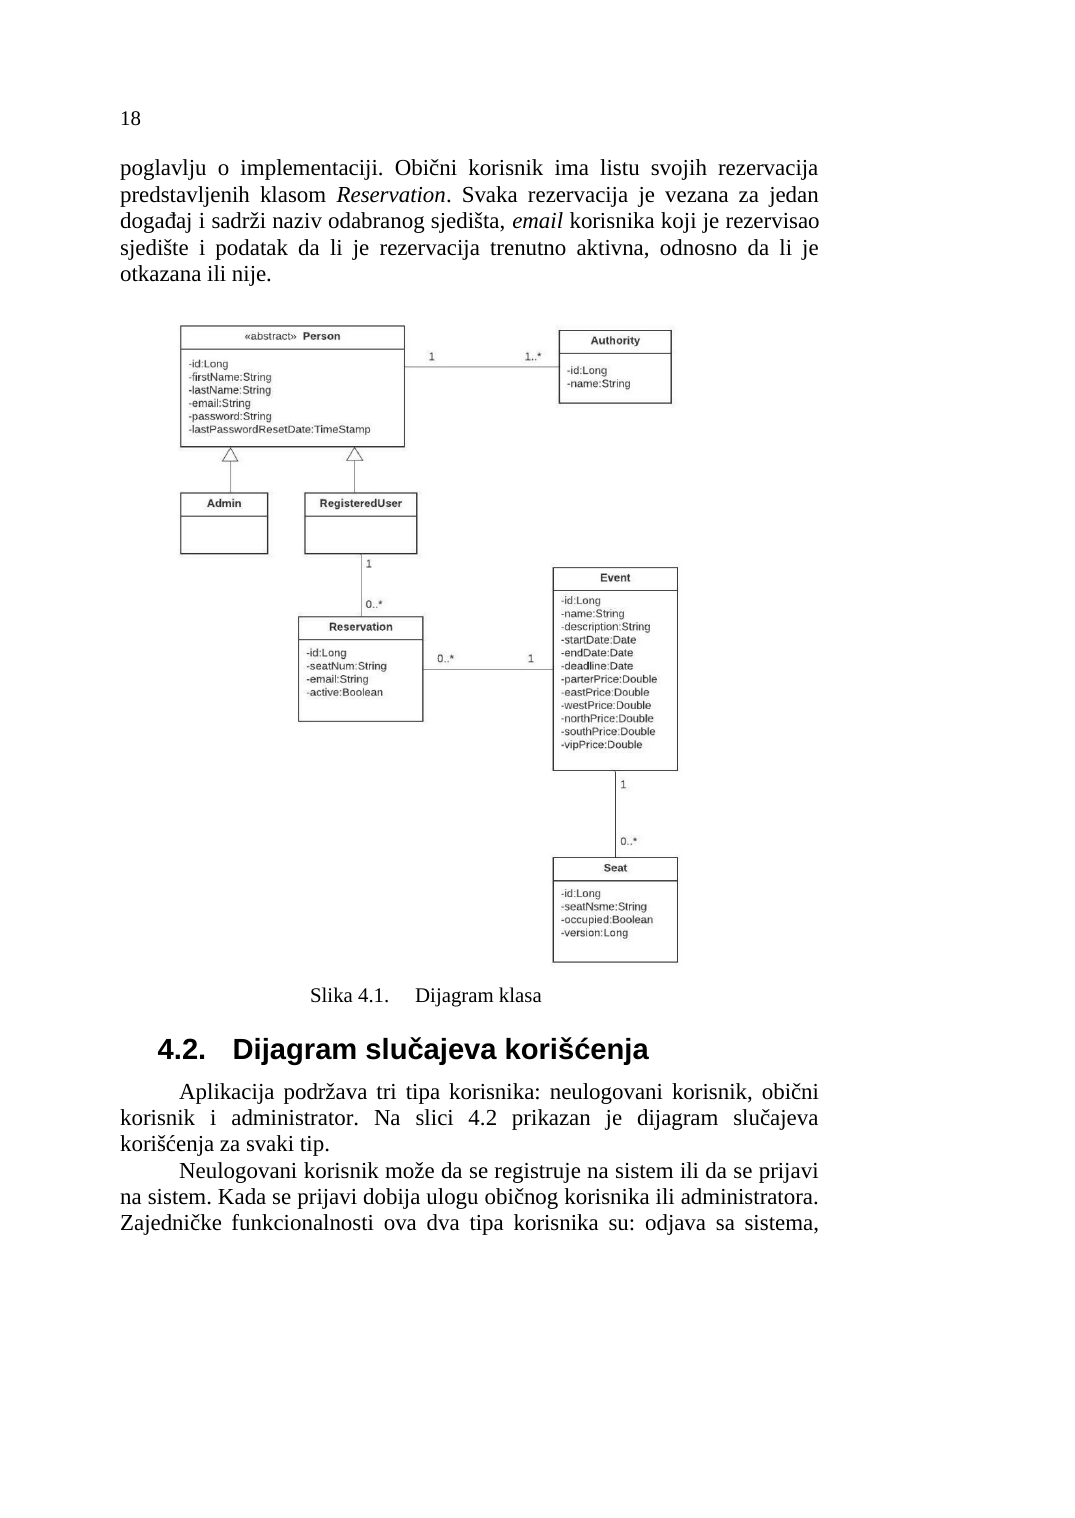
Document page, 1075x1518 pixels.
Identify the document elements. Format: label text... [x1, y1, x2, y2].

list Dijagram klasa [310, 983, 820, 1007]
text Aplikacija podržava tri tipa korisnika: neulogovani korisnik, obični korisnik i administrator. Na slici 4.2 prikazan je dijagram slučajeva korišćenja za svaki tip. [120, 1078, 820, 1157]
subtitle Dijagram slučajeva korišćenja [157, 1032, 820, 1065]
picture [142, 312, 746, 971]
